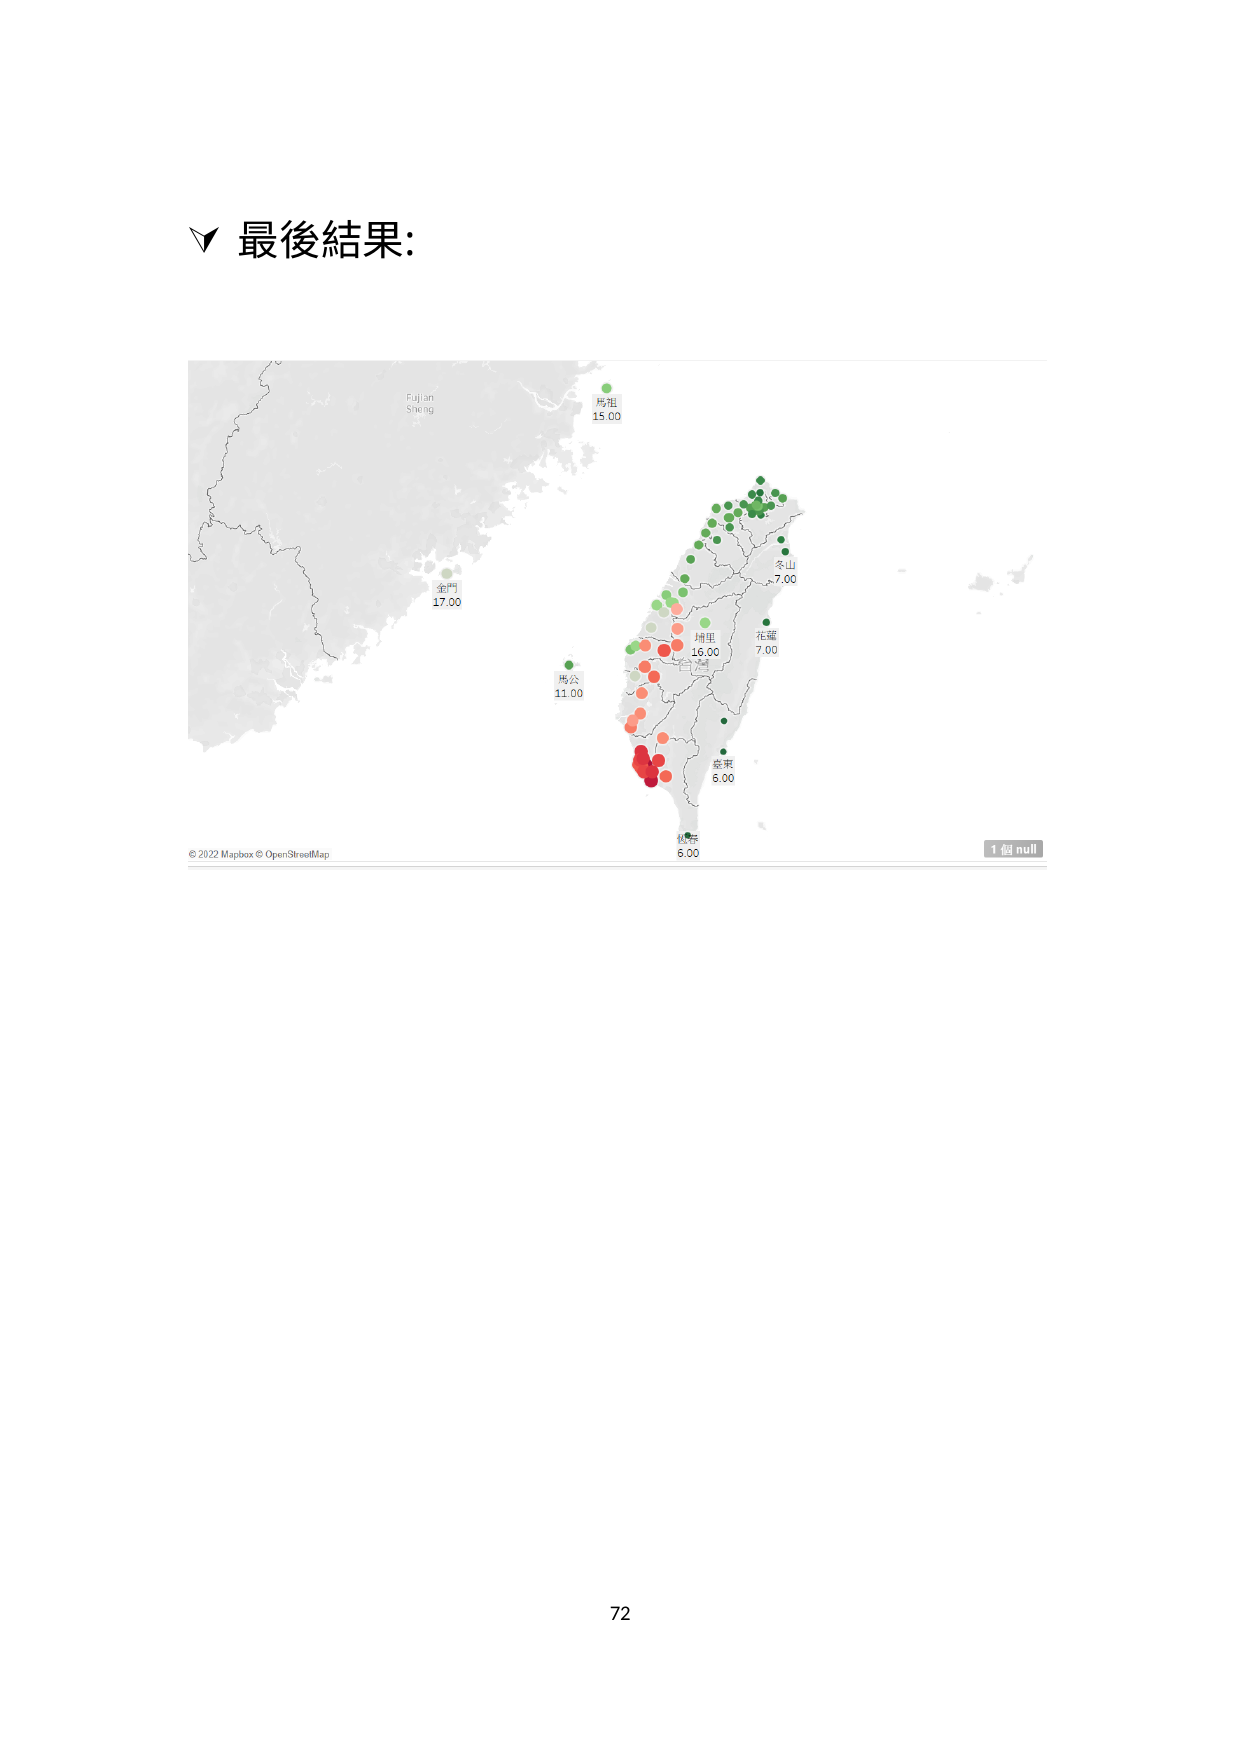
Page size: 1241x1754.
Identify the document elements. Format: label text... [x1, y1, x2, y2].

list 最後結果: [187, 200, 1053, 275]
